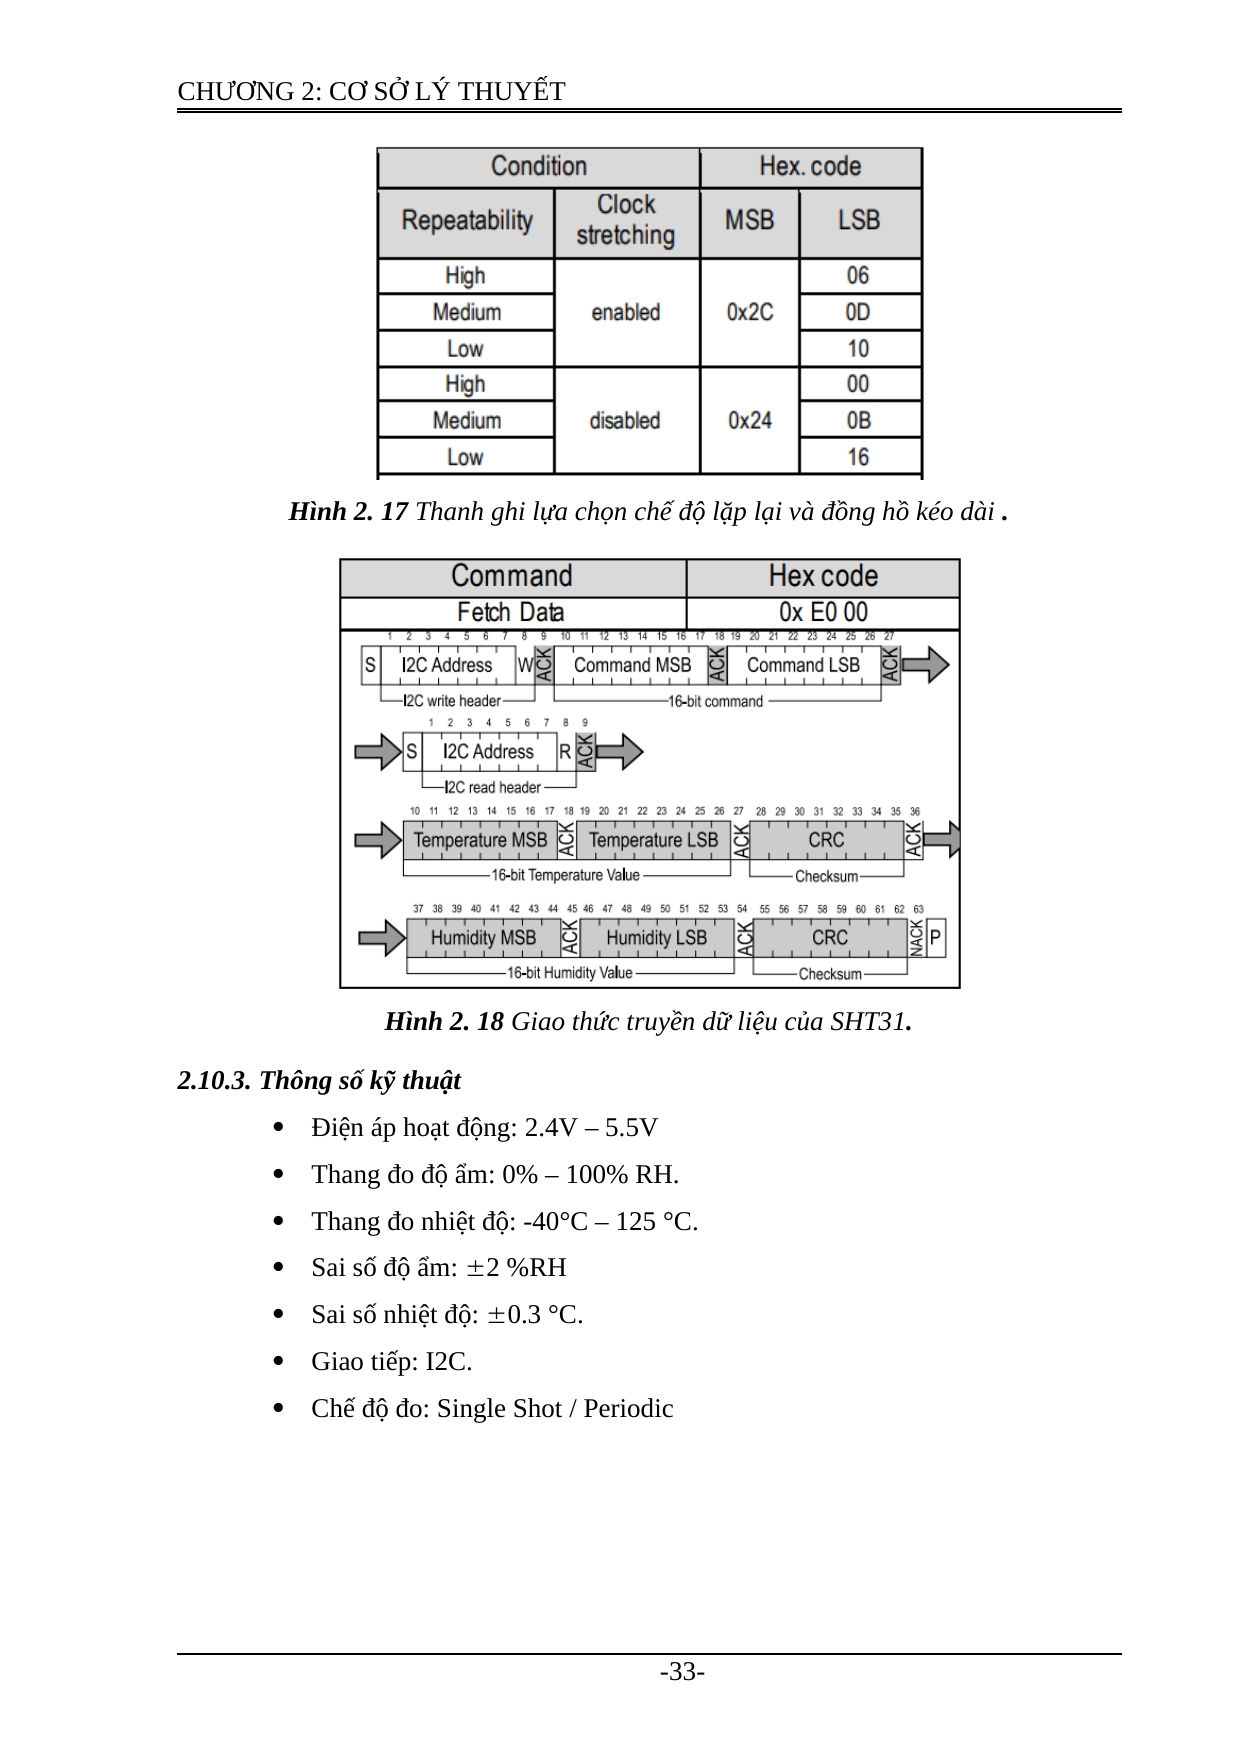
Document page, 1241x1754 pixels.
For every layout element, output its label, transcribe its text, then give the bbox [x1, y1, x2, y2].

list Điện áp hoạt động: 2.4V – 5.5V [274, 1111, 1122, 1142]
list Sai số độ ẩm: 2 %RH [274, 1252, 1122, 1283]
subtitle Thông số kỹ thuật [177, 1064, 1122, 1095]
list Thang đo độ ẩm: 0% – 100% RH. [274, 1158, 1122, 1189]
list Sai số nhiệt độ: 0.3 °C. [274, 1298, 1122, 1330]
picture [365, 144, 934, 480]
picture [336, 553, 964, 990]
list Thang đo nhiệt độ: -40°C – 125 °C. [274, 1205, 1122, 1236]
list Giao tiếp: I2C. [274, 1345, 1122, 1377]
list Chế độ đo: Single Shot / Periodic [274, 1392, 1122, 1423]
